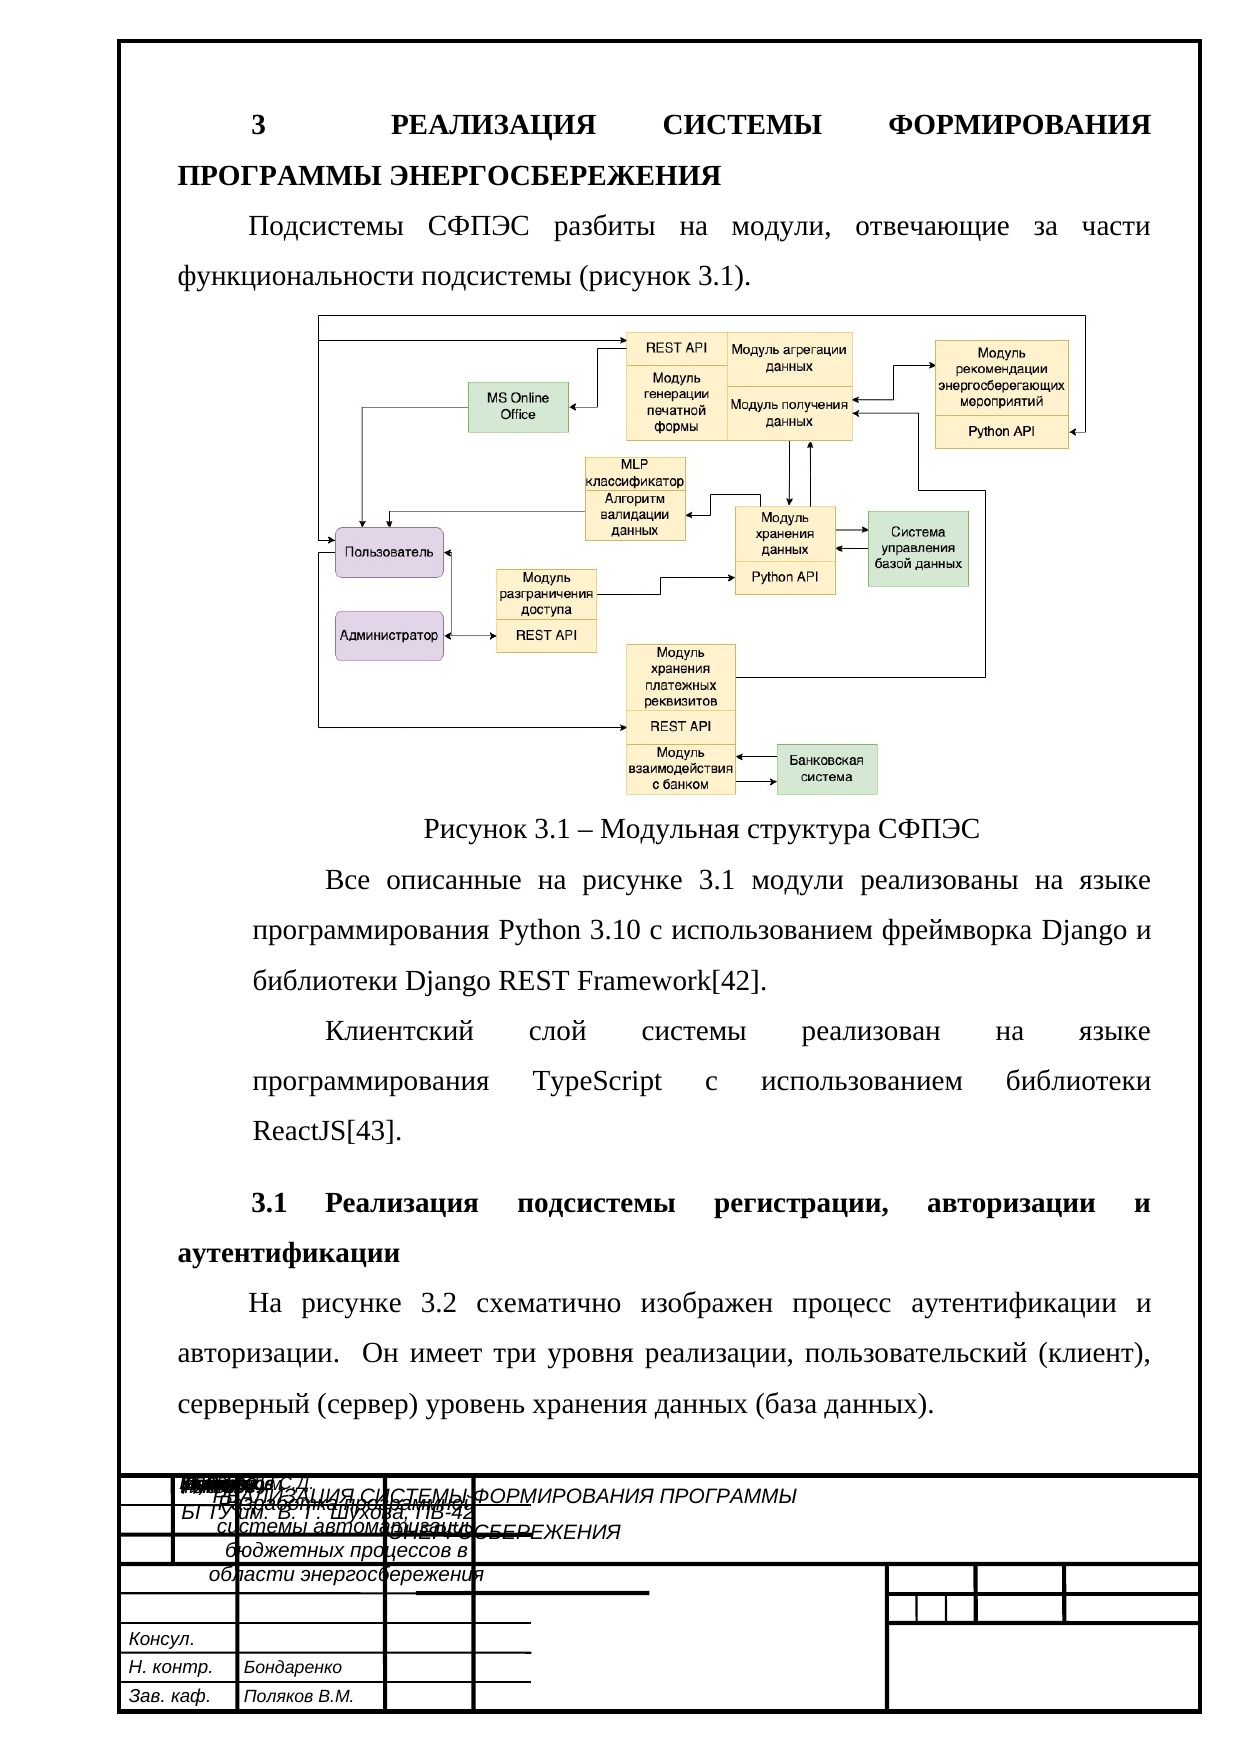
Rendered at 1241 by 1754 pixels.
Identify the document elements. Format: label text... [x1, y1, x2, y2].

subtitle РЕАЛИЗАЦИЯ СИСТЕМЫ ФОРМИРОВАНИЯ ПРОГРАММЫ ЭНЕРГОСБЕРЕЖЕНИЯ [177, 107, 1152, 191]
text На рисунке 3.2 схематично изображен процесс аутентификации и авторизации. Он имеет три уровня реализации, пользовательский (клиент), серверный (сервер) уровень хранения данных (база данных). [177, 1285, 1152, 1419]
text Все описанные на рисунке 3.1 модули реализованы на языке программирования Python 3.10 с использованием фреймворка Django и библиотеки Django REST Framework[42]. [252, 862, 1152, 996]
picture [311, 308, 1093, 795]
text Подсистемы СФПЭС разбиты на модули, отвечающие за части функциональности подсистемы (рисунок 3.1). [177, 208, 1152, 292]
subtitle Реализация подсистемы регистрации, авторизации и аутентификации [177, 1185, 1152, 1268]
text Клиентский слой системы реализован на языке программирования TypeScript с использованием библиотеки ReactJS[43]. [252, 1013, 1152, 1147]
text Рисунок 3.1 – Модульная структура СФПЭС [252, 812, 1152, 845]
